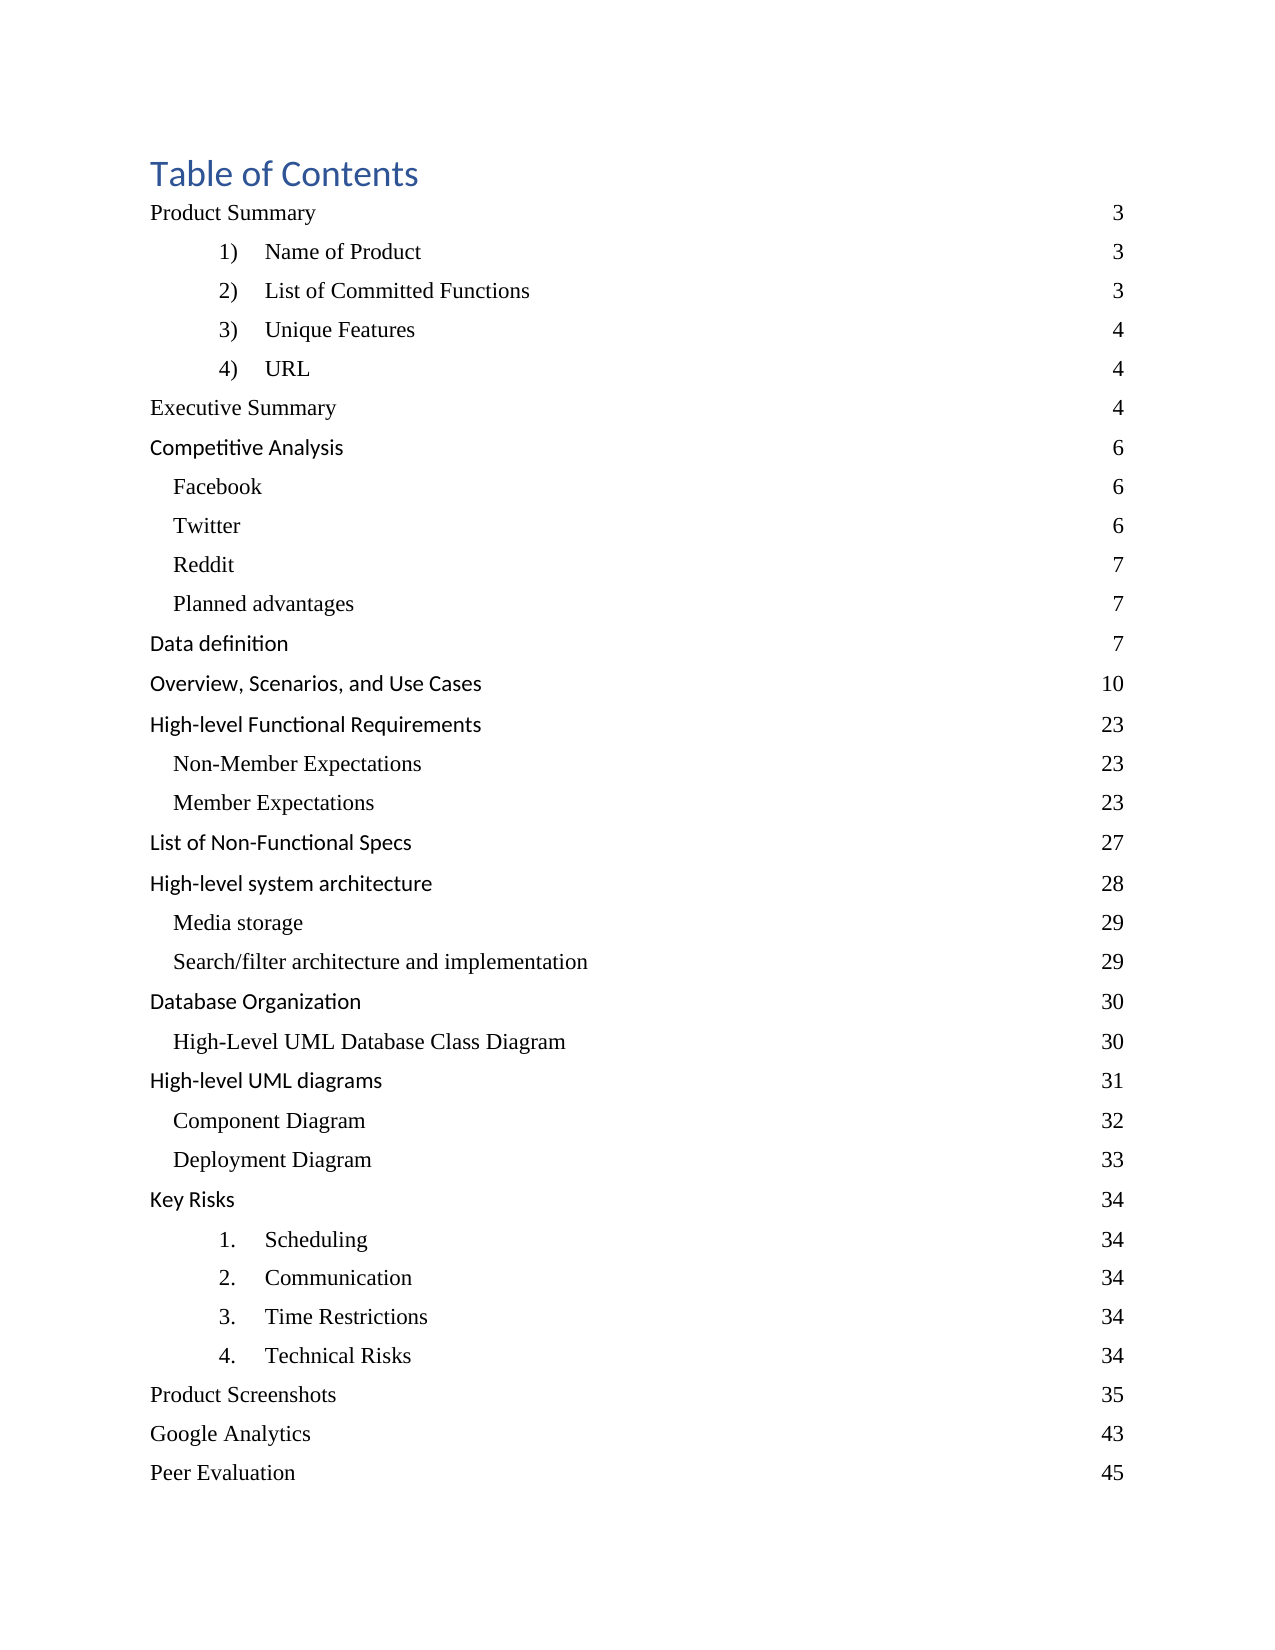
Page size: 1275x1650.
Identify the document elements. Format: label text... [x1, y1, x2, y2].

text Table of Contents [150, 150, 1125, 196]
